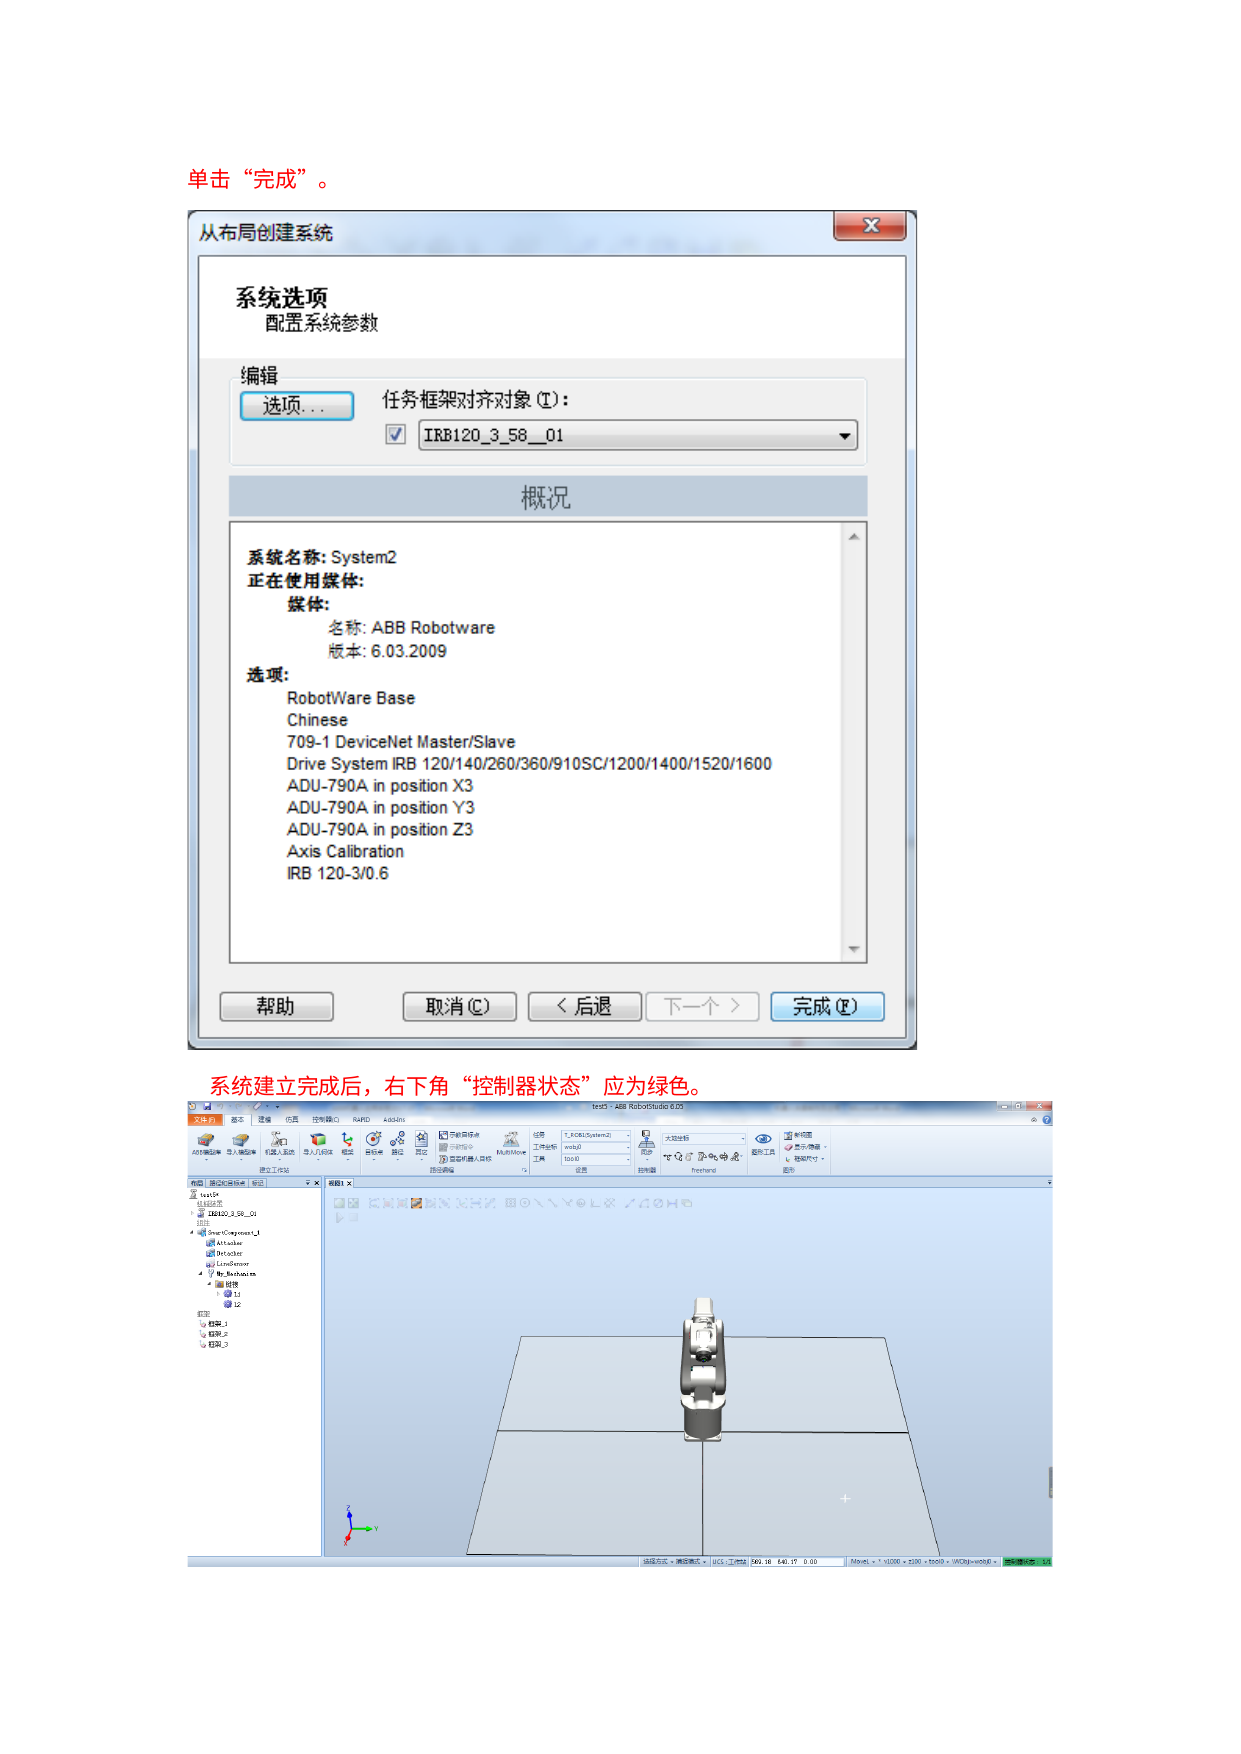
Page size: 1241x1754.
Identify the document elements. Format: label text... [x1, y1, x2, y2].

picture [187, 1101, 1053, 1567]
picture [187, 210, 918, 1050]
text 单击“完成”。 [187, 162, 1053, 194]
text 系统建立完成后，右下角“控制器状态”应为绿色。 [187, 1069, 1053, 1101]
